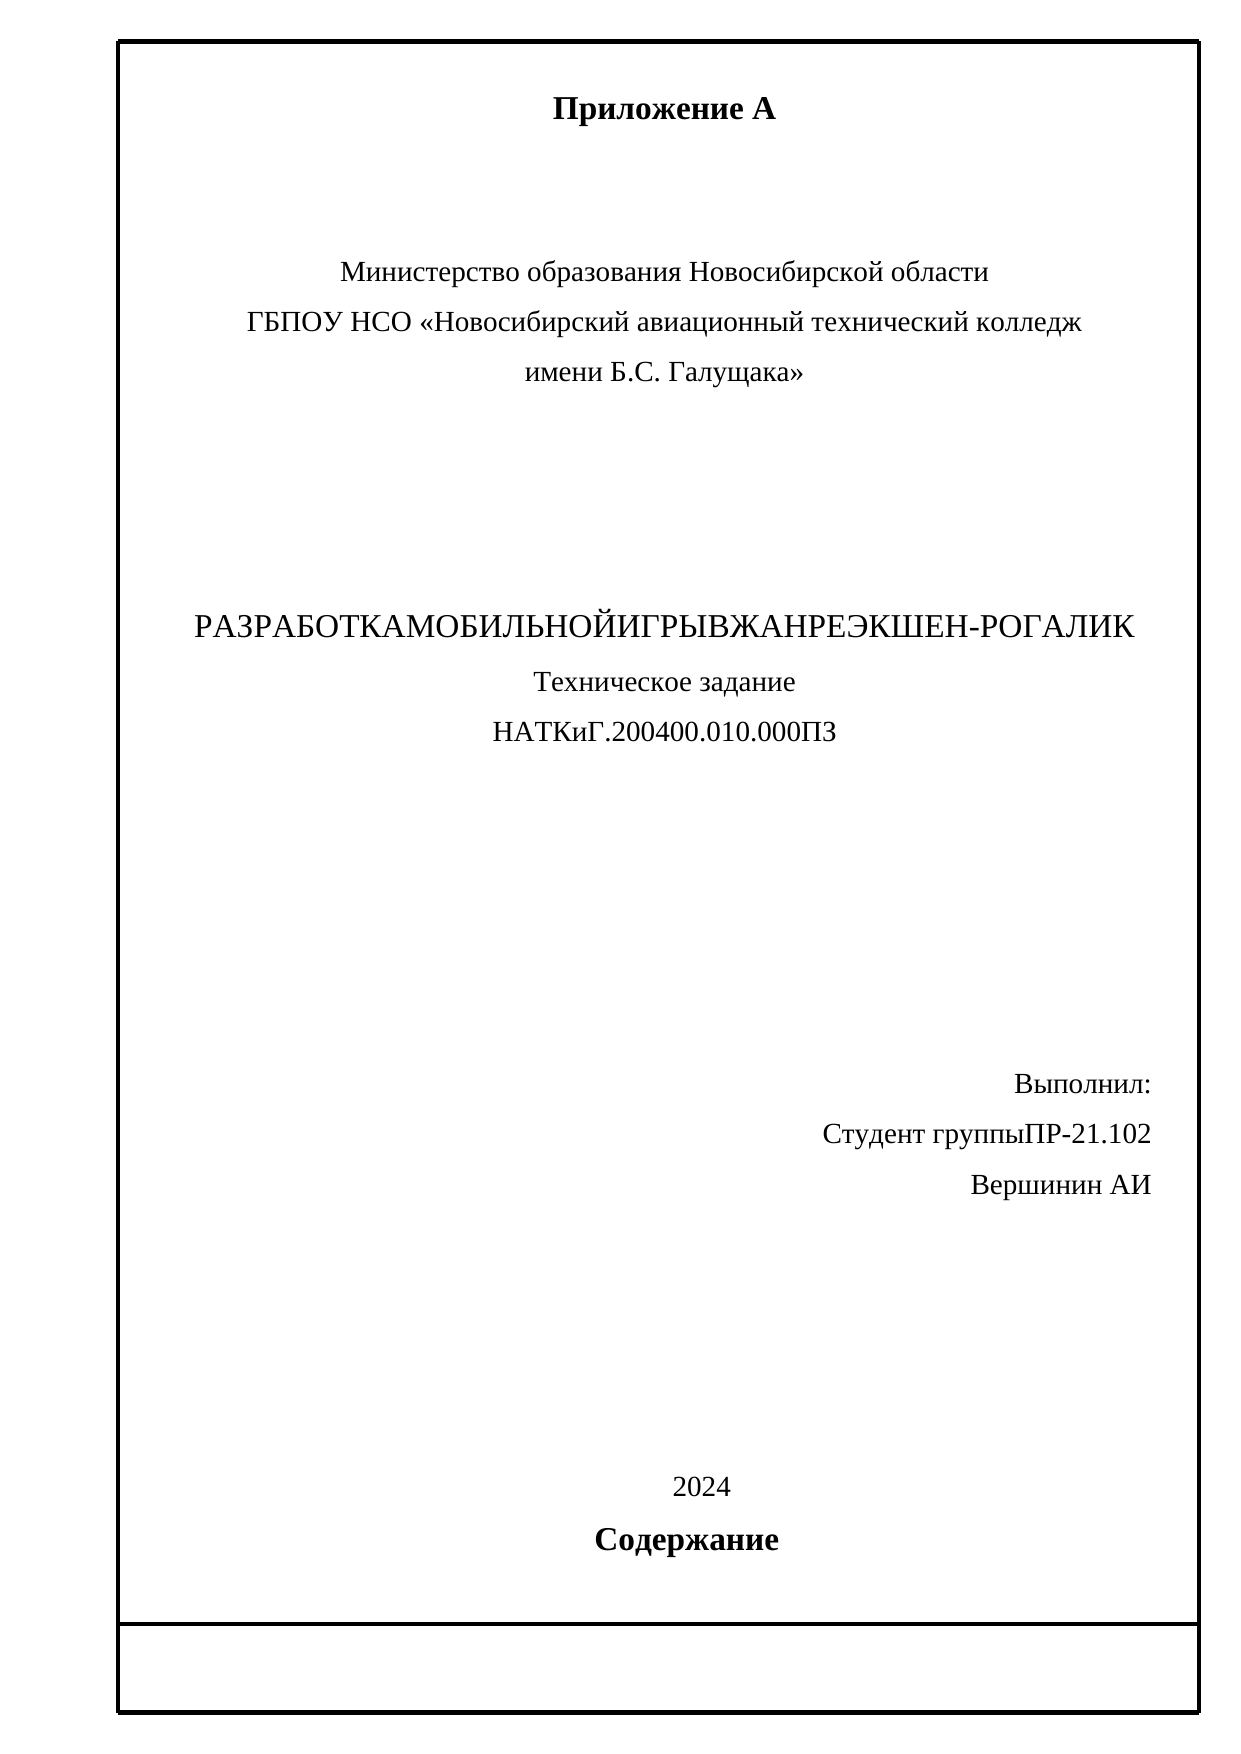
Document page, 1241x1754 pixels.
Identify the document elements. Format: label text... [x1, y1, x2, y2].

text НАТКиГ.200400.010.000ПЗ [177, 714, 1152, 747]
text 2024 [177, 1469, 1152, 1502]
text Техническое задание [177, 664, 1152, 697]
text Студент группыПР-21.102 [177, 1116, 1152, 1150]
text Содержание [177, 1519, 1152, 1557]
text ГБПОУ НСО «Новосибирский авиационный технический колледж [177, 304, 1152, 338]
text Выполнил: [177, 1066, 1152, 1100]
text Приложение А [177, 89, 1152, 127]
text Министерство образования Новосибирской области [177, 254, 1152, 287]
text Вершинин АИ [177, 1167, 1152, 1200]
text РАЗРАБОТКАМОБИЛЬНОЙИГРЫВЖАНРЕЭКШЕН-РОГАЛИК [177, 606, 1152, 644]
text имени Б.С. Галущака» [177, 354, 1152, 388]
